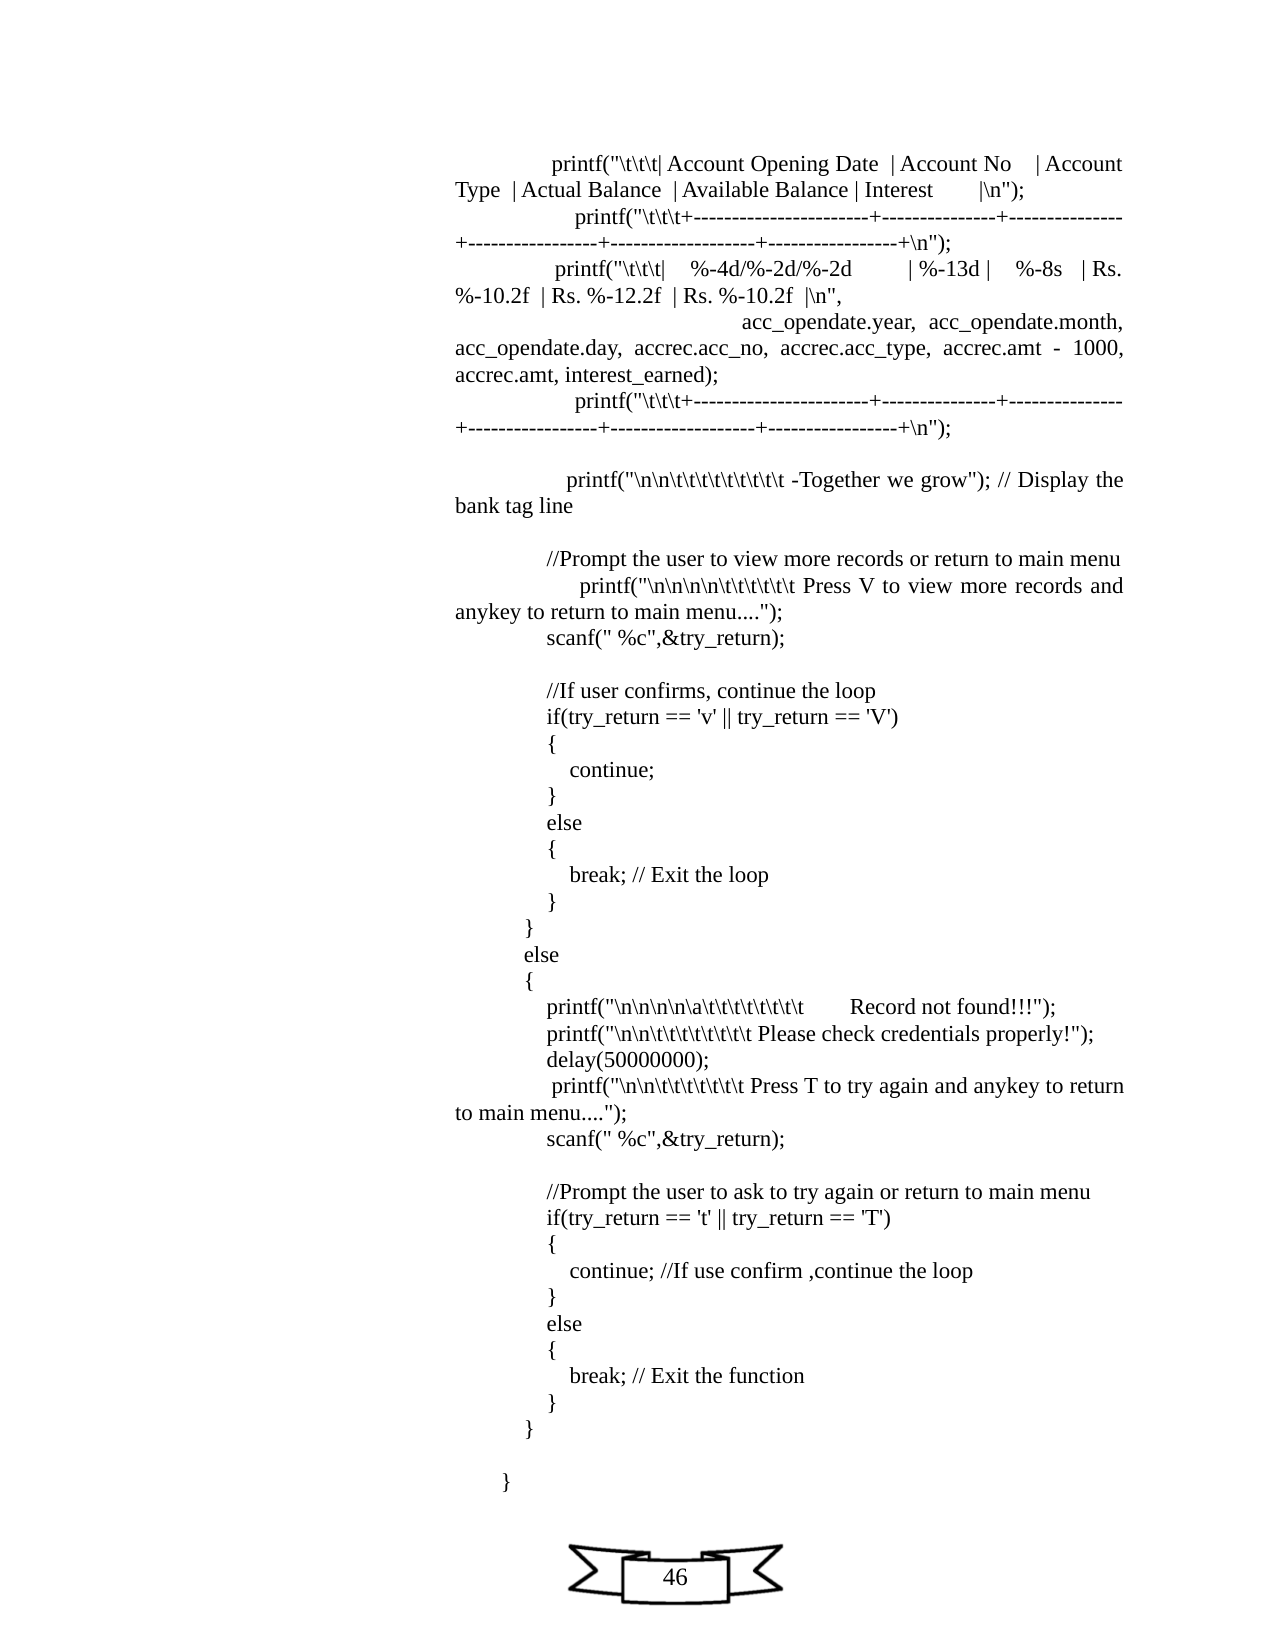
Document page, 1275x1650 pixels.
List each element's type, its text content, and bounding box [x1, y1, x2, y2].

list //Prompt the user to ask to try again or return to main menu [455, 1178, 1125, 1204]
list printf("\n\n\t\t\t\t\t\t\t\t\t -Together we grow"); // Display the bank tag line [455, 466, 1125, 519]
list printf("\t\t\t| %-4d/%-2d/%-2d | %-13d | %-8s | Rs. %-10.2f | Rs. %-12.2f | Rs. %-10.2f |\n", [455, 255, 1125, 308]
list break; // Exit the function [455, 1362, 1125, 1389]
list { [455, 967, 1125, 993]
list scanf(" %c",&try_return); [455, 624, 1125, 651]
list } [455, 1389, 1125, 1415]
list if(try_return == 't' || try_return == 'T') [455, 1204, 1125, 1231]
list { [455, 1231, 1125, 1257]
list } [455, 1415, 1125, 1441]
list //If user confirms, continue the loop [455, 677, 1125, 703]
list } [455, 782, 1125, 809]
list printf("\t\t\t| Account Opening Date | Account No | Account Type | Actual Balance | Available Balance | Interest |\n"); [455, 150, 1125, 203]
list printf("\n\n\n\n\t\t\t\t\t\t Press V to view more records and anykey to return to main menu...."); [455, 572, 1125, 624]
list acc_opendate.year, acc_opendate.month, acc_opendate.day, accrec.acc_no, accrec.acc_type, accrec.amt - 1000, accrec.amt, interest_earned); [455, 308, 1125, 387]
list printf("\n\n\t\t\t\t\t\t\t\t Please check credentials properly!"); [455, 1020, 1125, 1046]
list printf("\n\n\n\n\a\t\t\t\t\t\t\t\t Record not found!!!"); [455, 993, 1125, 1020]
list continue; //If use confirm ,continue the loop [455, 1257, 1125, 1283]
list } [455, 914, 1125, 941]
list continue; [455, 756, 1125, 782]
list } [455, 1468, 1125, 1494]
list else [455, 1309, 1125, 1336]
list if(try_return == 'v' || try_return == 'V') [455, 703, 1125, 730]
list scanf(" %c",&try_return); [455, 1125, 1125, 1151]
list delay(50000000); [455, 1046, 1125, 1072]
list printf("\n\n\t\t\t\t\t\t\t Press T to try again and anykey to return to main menu...."); [455, 1072, 1125, 1125]
list printf("\t\t\t+-----------------------+---------------+---------------+-----------------+-------------------+-----------------+\n"); [455, 203, 1125, 255]
list { [455, 835, 1125, 862]
list printf("\t\t\t+-----------------------+---------------+---------------+-----------------+-------------------+-----------------+\n"); [455, 387, 1125, 440]
list //Prompt the user to view more records or return to main menu [455, 545, 1125, 572]
list } [455, 888, 1125, 914]
list break; // Exit the loop [455, 862, 1125, 888]
list } [455, 1283, 1125, 1309]
list { [455, 730, 1125, 756]
list { [455, 1336, 1125, 1362]
list else [455, 809, 1125, 835]
list else [455, 941, 1125, 967]
